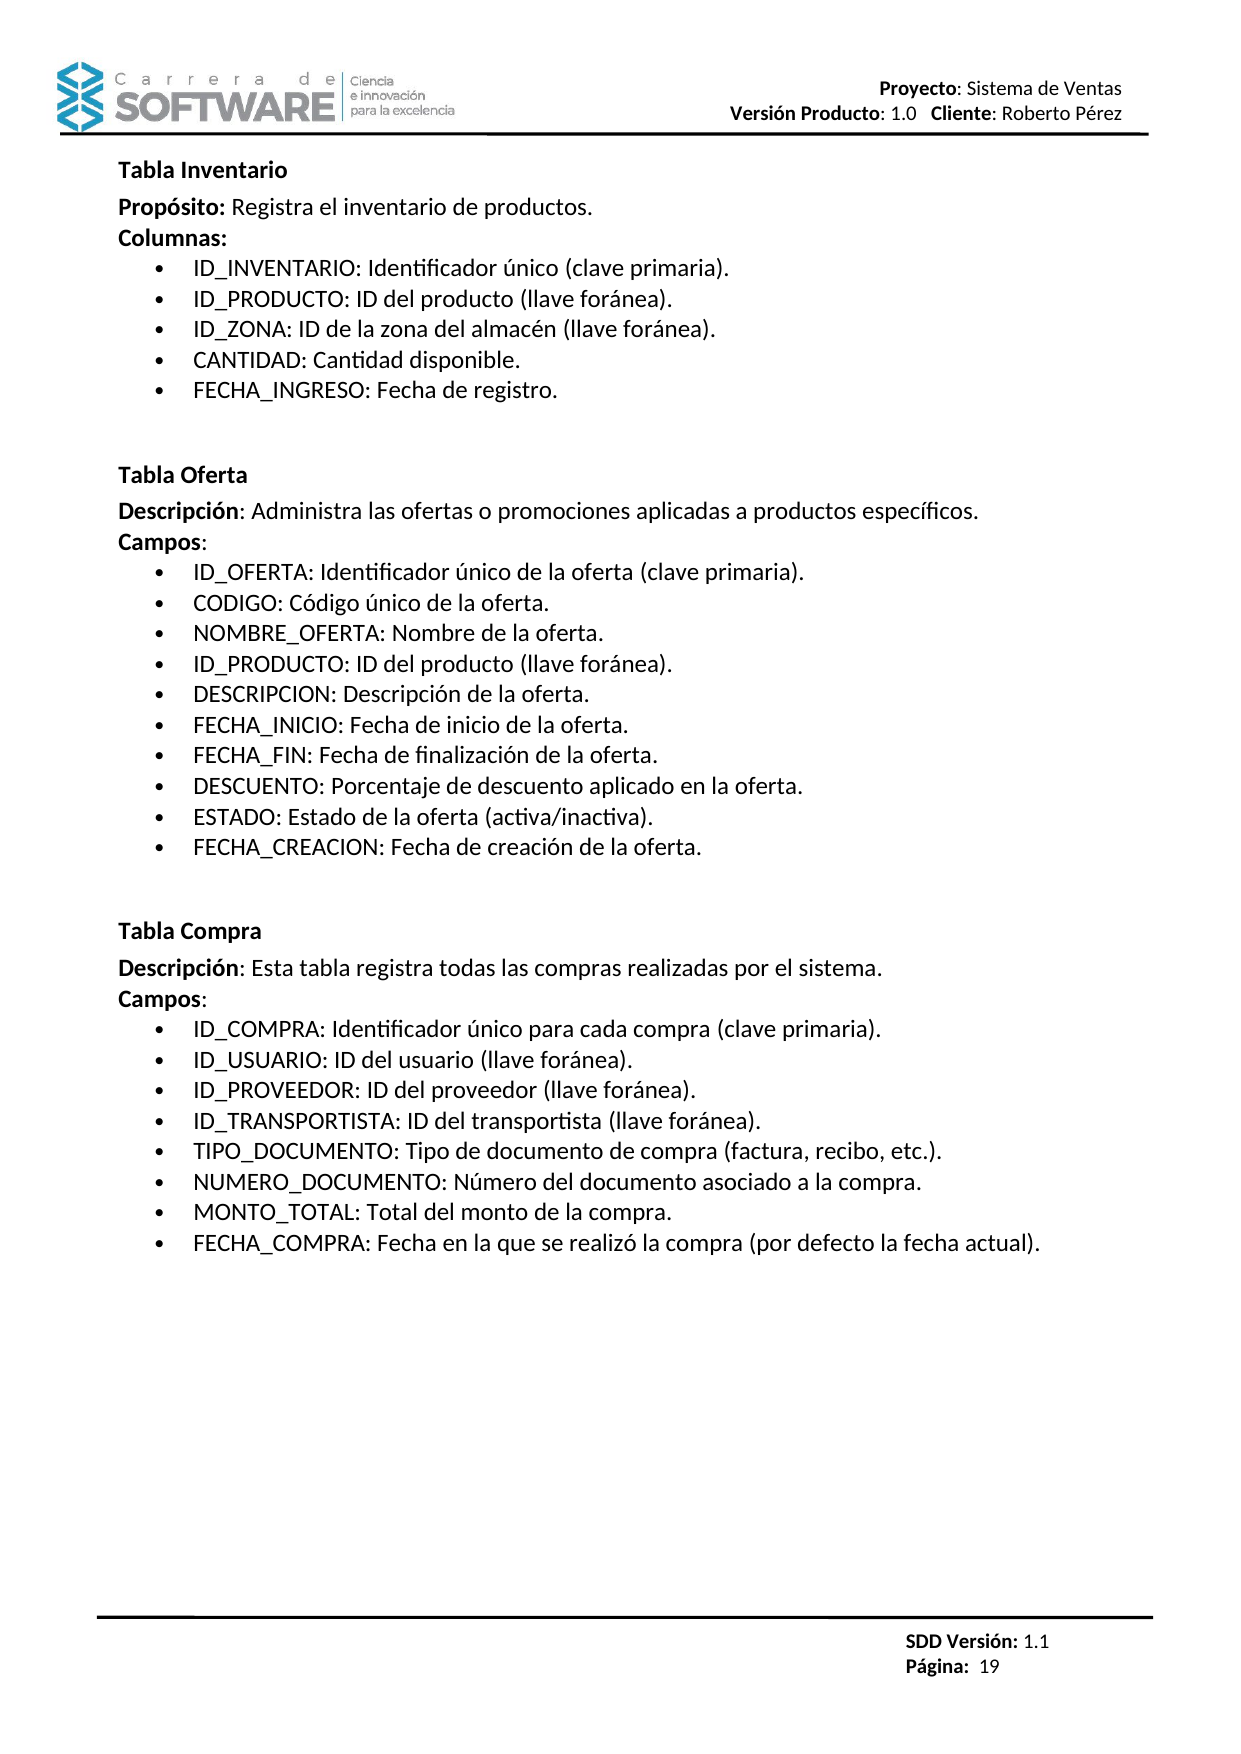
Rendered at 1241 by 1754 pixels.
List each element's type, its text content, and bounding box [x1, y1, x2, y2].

text Propósito: Registra el inventario de productos. [118, 191, 1122, 222]
list FECHA_COMPRA: Fecha en la que se realizó la compra (por defecto la fecha actual). [156, 1227, 1122, 1257]
list NOMBRE_OFERTA: Nombre de la oferta. [156, 618, 1122, 648]
list FECHA_FIN: Fecha de finalización de la oferta. [156, 740, 1122, 770]
list TIPO_DOCUMENTO: Tipo de documento de compra (factura, recibo, etc.). [156, 1135, 1122, 1166]
list CODIGO: Código único de la oferta. [156, 587, 1122, 618]
list MONTO_TOTAL: Total del monto de la compra. [156, 1196, 1122, 1227]
text Campos: [118, 983, 1122, 1013]
list ID_INVENTARIO: Identificador único (clave primaria). [156, 252, 1122, 283]
list ESTADO: Estado de la oferta (activa/inactiva). [156, 801, 1122, 831]
list DESCRIPCION: Descripción de la oferta. [156, 679, 1122, 709]
list ID_ZONA: ID de la zona del almacén (llave foránea). [156, 313, 1122, 344]
subtitle Tabla Inventario [118, 154, 1122, 185]
list ID_OFERTA: Identificador único de la oferta (clave primaria). [156, 557, 1122, 587]
list ID_USUARIO: ID del usuario (llave foránea). [156, 1044, 1122, 1074]
list ID_PRODUCTO: ID del producto (llave foránea). [156, 283, 1122, 313]
list ID_TRANSPORTISTA: ID del transportista (llave foránea). [156, 1105, 1122, 1135]
list FECHA_INGRESO: Fecha de registro. [156, 374, 1122, 405]
list CANTIDAD: Cantidad disponible. [156, 344, 1122, 374]
text Descripción: Esta tabla registra todas las compras realizadas por el sistema. [118, 952, 1122, 983]
subtitle Tabla Compra [118, 916, 1122, 946]
list ID_PROVEEDOR: ID del proveedor (llave foránea). [156, 1074, 1122, 1105]
list DESCUENTO: Porcentaje de descuento aplicado en la oferta. [156, 770, 1122, 801]
list ID_COMPRA: Identificador único para cada compra (clave primaria). [156, 1013, 1122, 1044]
list FECHA_CREACION: Fecha de creación de la oferta. [156, 831, 1122, 862]
text Campos: [118, 526, 1122, 557]
subtitle Tabla Oferta [118, 459, 1122, 489]
text Columnas: [118, 222, 1122, 252]
list NUMERO_DOCUMENTO: Número del documento asociado a la compra. [156, 1166, 1122, 1196]
list ID_PRODUCTO: ID del producto (llave foránea). [156, 648, 1122, 679]
list FECHA_INICIO: Fecha de inicio de la oferta. [156, 709, 1122, 740]
picture [46, 46, 461, 154]
text Descripción: Administra las ofertas o promociones aplicadas a productos específicos. [118, 496, 1122, 526]
